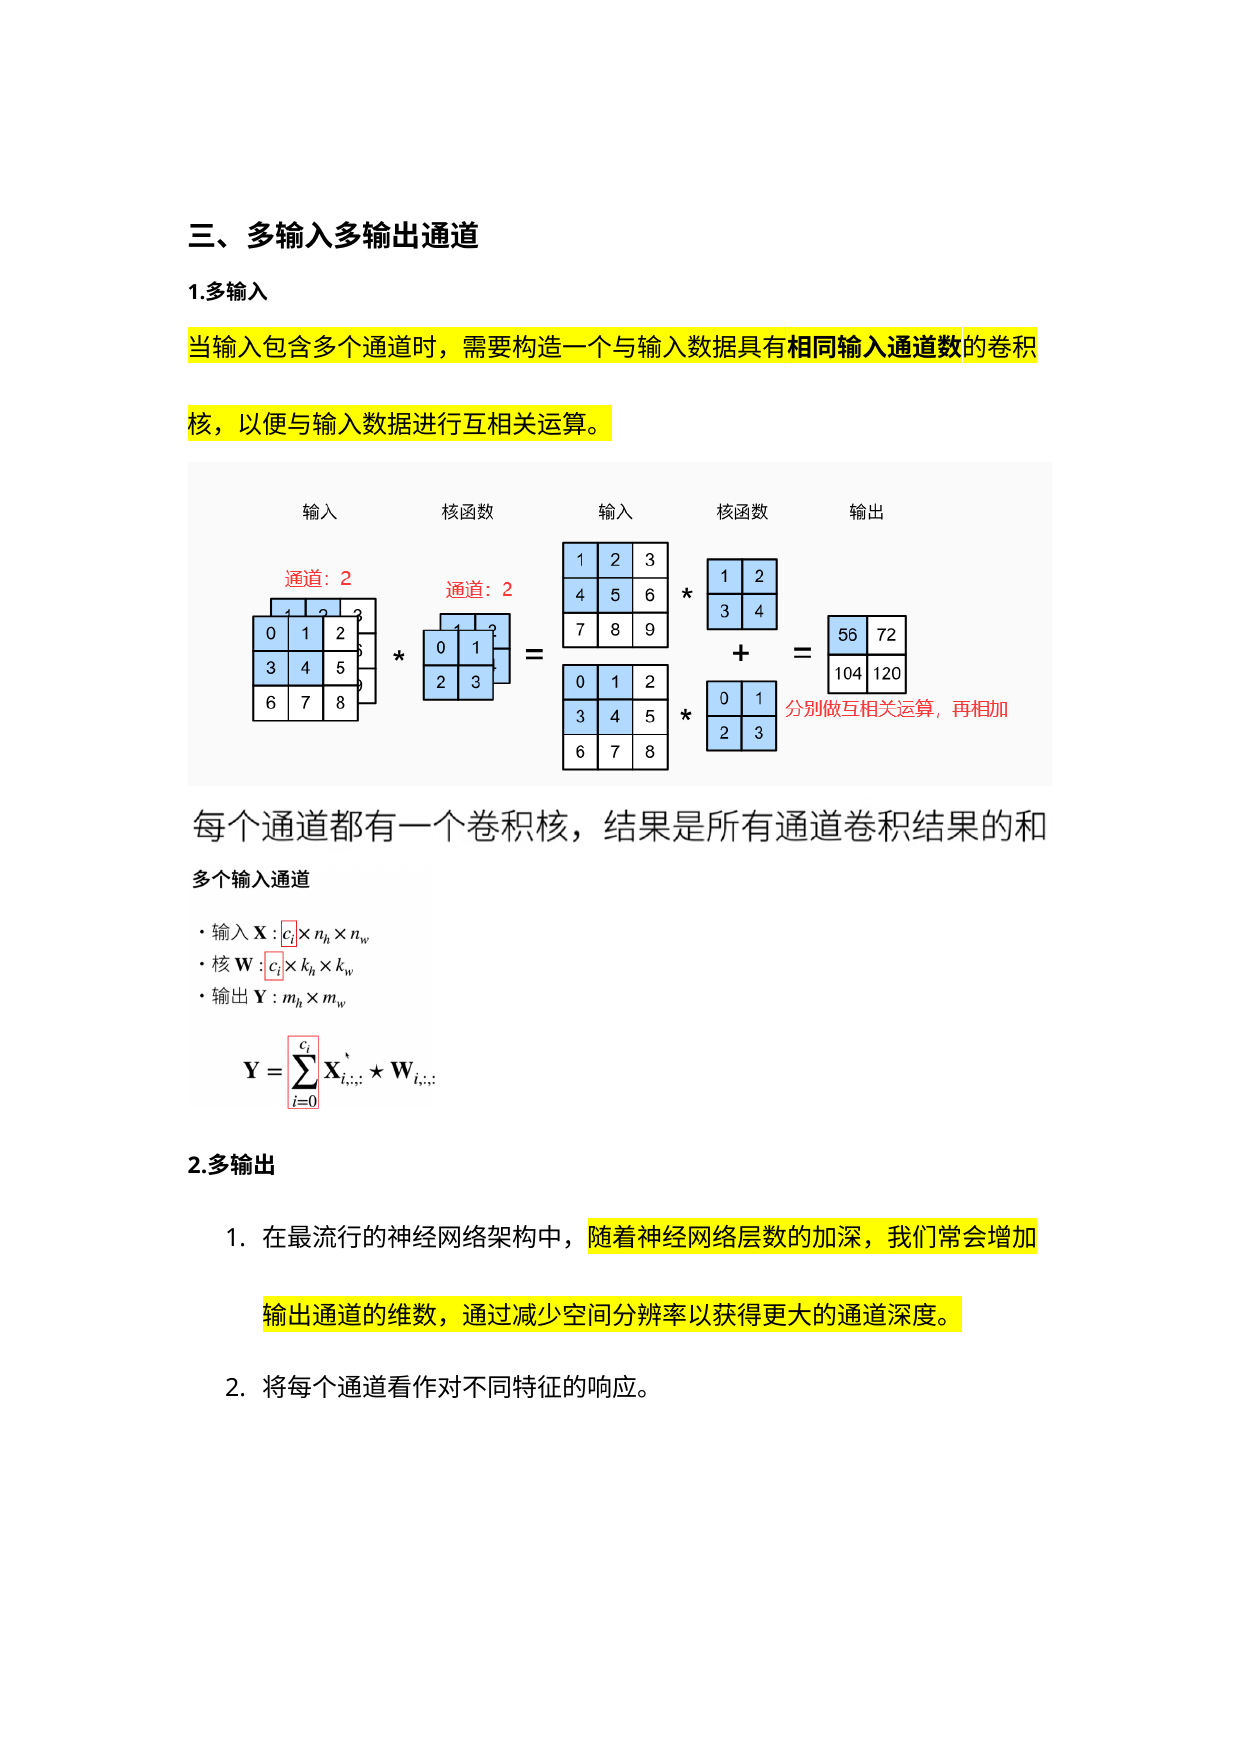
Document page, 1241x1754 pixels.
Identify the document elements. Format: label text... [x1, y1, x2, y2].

text 三、多输入多输出通道 [187, 201, 1053, 266]
text 1.多输入 [187, 274, 1053, 307]
picture [187, 865, 439, 1109]
text 当输入包含多个通道时，需要构造一个与输入数据具有相同输入通道数的卷积核，以便与输入数据进行互相关运算。 [187, 313, 1053, 456]
picture [187, 794, 1053, 853]
list 将每个通道看作对不同特征的响应。 [225, 1353, 1053, 1418]
text 2.多输出 [187, 1132, 1053, 1197]
picture [187, 462, 1053, 786]
list 在最流行的神经网络架构中，随着神经网络层数的加深，我们常会增加输出通道的维数，通过减少空间分辨率以获得更大的通道深度。 [225, 1203, 1053, 1346]
